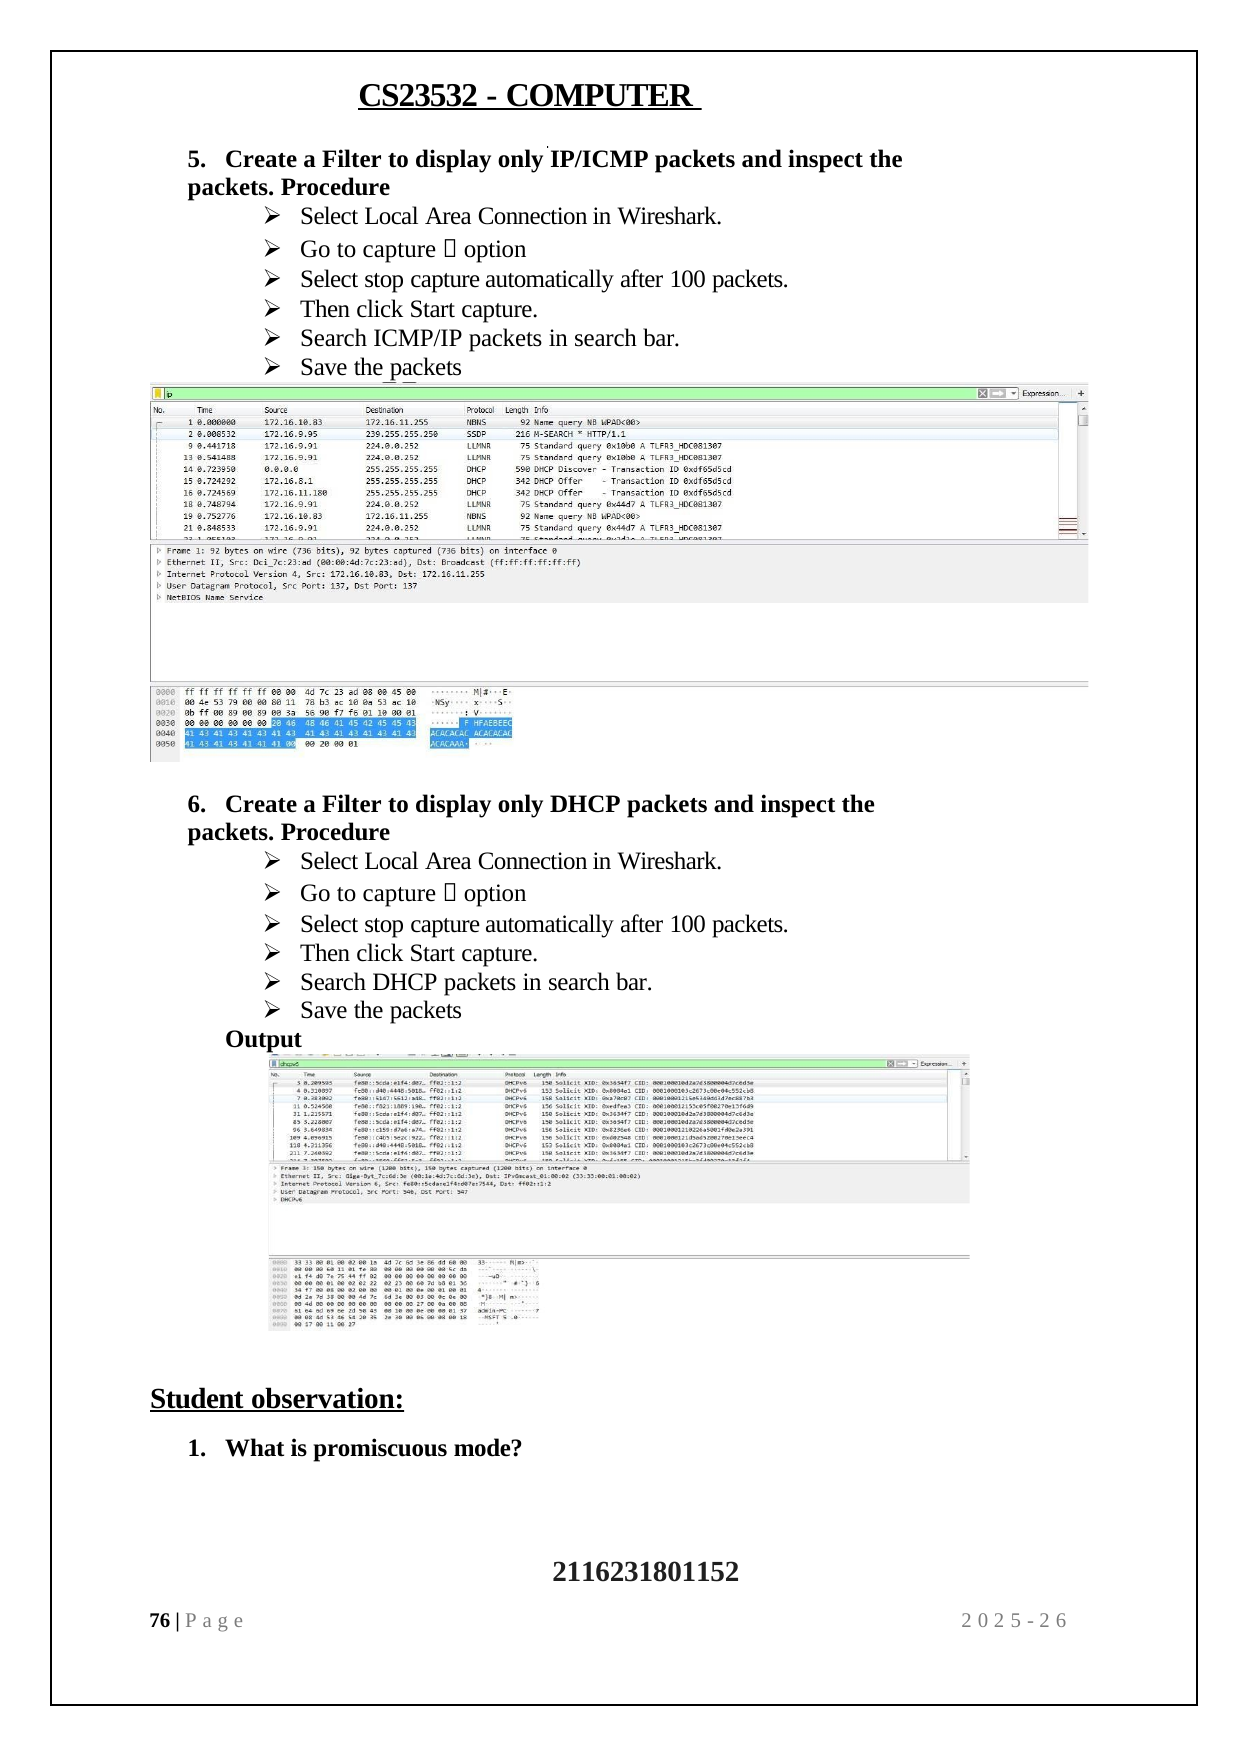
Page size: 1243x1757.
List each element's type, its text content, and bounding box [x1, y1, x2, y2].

text Output [225, 1024, 1196, 1053]
list Then click Start capture. [262, 938, 1196, 967]
list Select Local Area Connection in Wireshark. [262, 846, 1196, 874]
picture [150, 382, 1089, 762]
list Search DHCP packets in search bar. [262, 967, 1196, 996]
list Select stop capture automatically after 100 packets. [262, 909, 1196, 938]
subtitle Student observation: [150, 1381, 1196, 1414]
list Go to capture  option [262, 230, 1196, 264]
list Select Local Area Connection in Wireshark. [262, 201, 1196, 230]
list Search ICMP/IP packets in search bar. [262, 323, 1196, 351]
list Then click Start capture. [262, 294, 1196, 323]
list Select stop capture automatically after 100 packets. [262, 264, 1196, 293]
list Save the packets [262, 996, 1196, 1024]
list Create a Filter to display only IP/ICMP packets and inspect the packets. Procedure [187, 146, 989, 201]
list Save the packets [262, 352, 1196, 381]
list Go to capture  option [262, 874, 1196, 909]
list What is promiscuous mode? [187, 1433, 1196, 1462]
list Create a Filter to display only DHCP packets and inspect the packets. Procedure [187, 790, 957, 845]
picture [268, 1054, 970, 1331]
